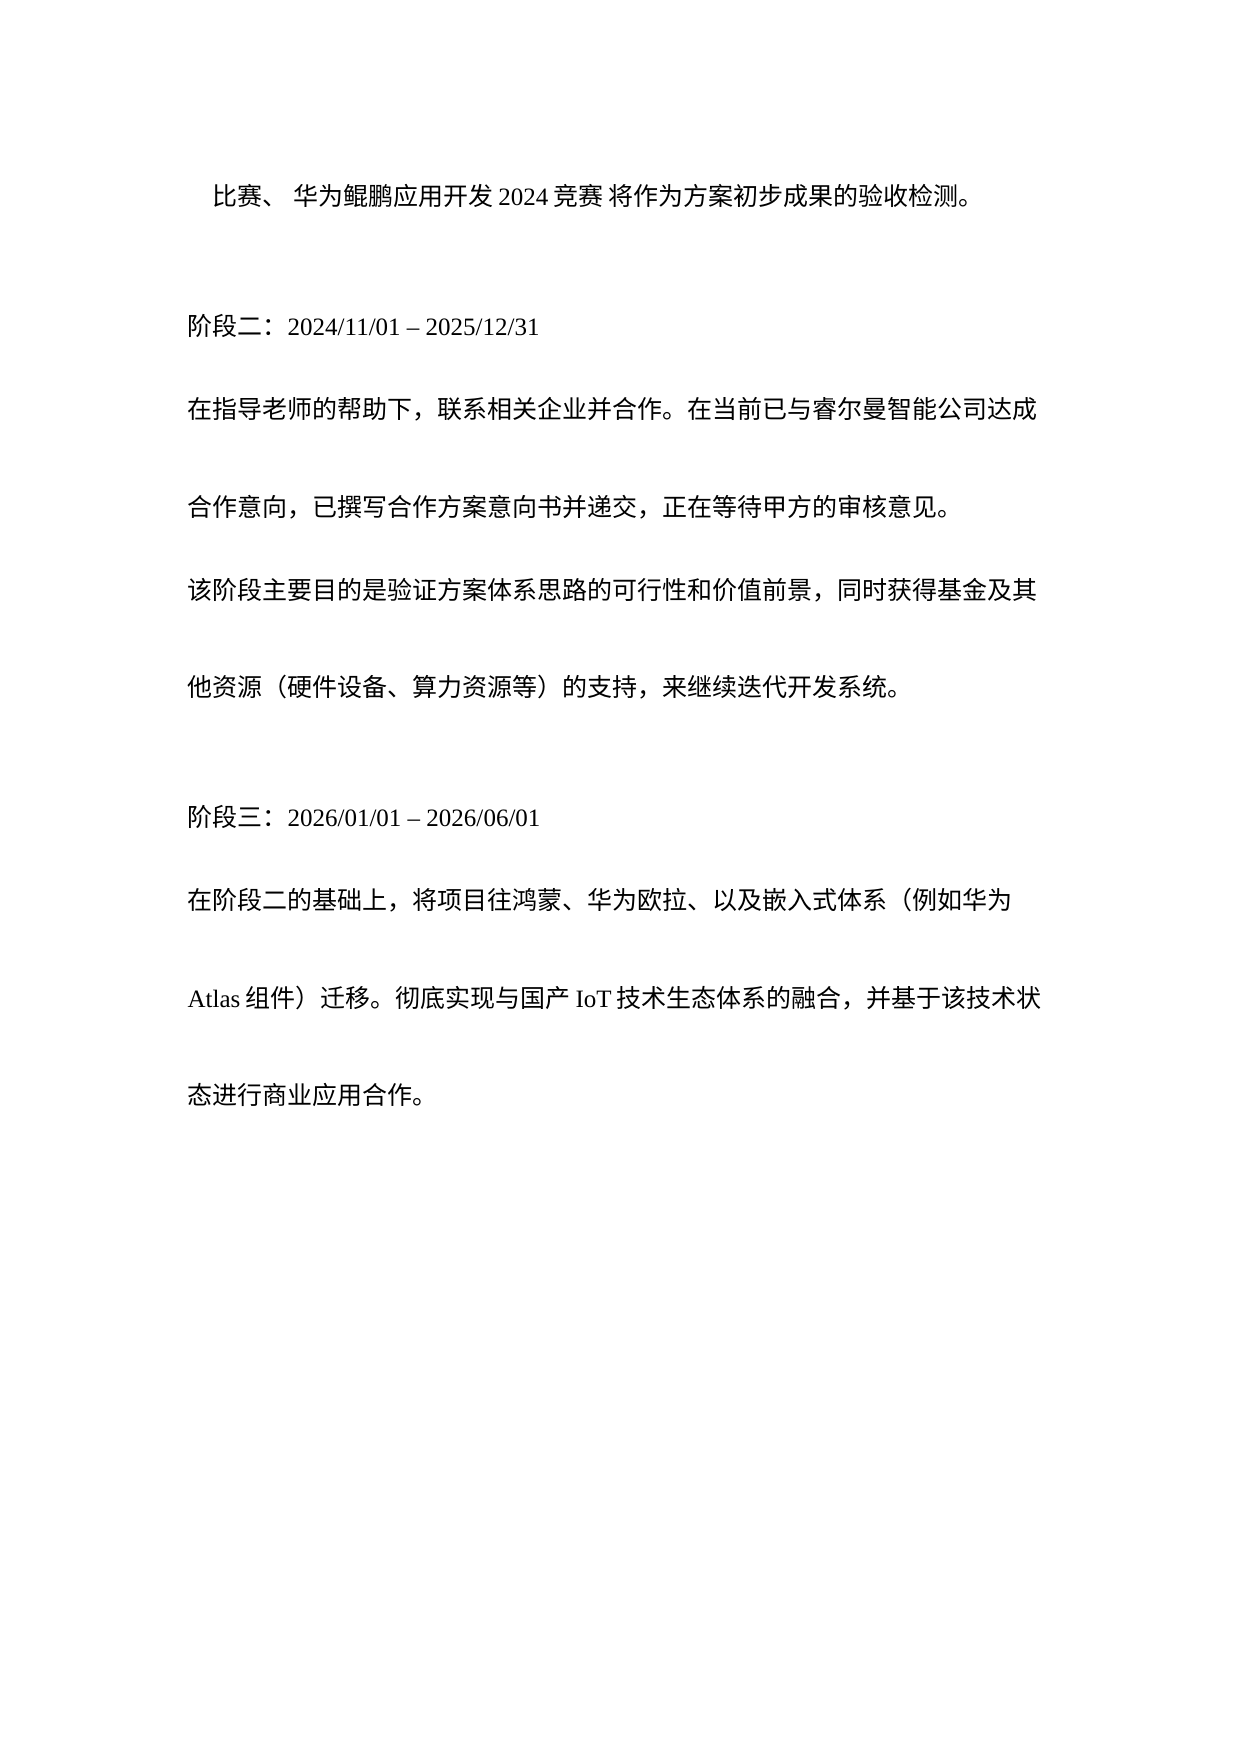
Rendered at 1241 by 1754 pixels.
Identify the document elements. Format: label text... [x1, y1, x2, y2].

list 该阶段主要目的是验证方案体系思路的可行性和价值前景，同时获得基金及其他资源（硬件设备、算力资源等）的支持，来继续迭代开发系统。 [187, 556, 1053, 718]
list 阶段三：2026/01/01 – 2026/06/01 [187, 783, 1053, 848]
list 阶段二：2024/11/01 – 2025/12/31 [187, 292, 1053, 357]
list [187, 162, 1053, 227]
list 在阶段二的基础上，将项目往鸿蒙、华为欧拉、以及嵌入式体系（例如华为Atlas组件）迁移。彻底实现与国产IoT技术生态体系的融合，并基于该技术状态进行商业应用合作。 [187, 866, 1053, 1126]
list 在指导老师的帮助下，联系相关企业并合作。在当前已与睿尔曼智能公司达成合作意向，已撰写合作方案意向书并递交，正在等待甲方的审核意见。 [187, 375, 1053, 538]
